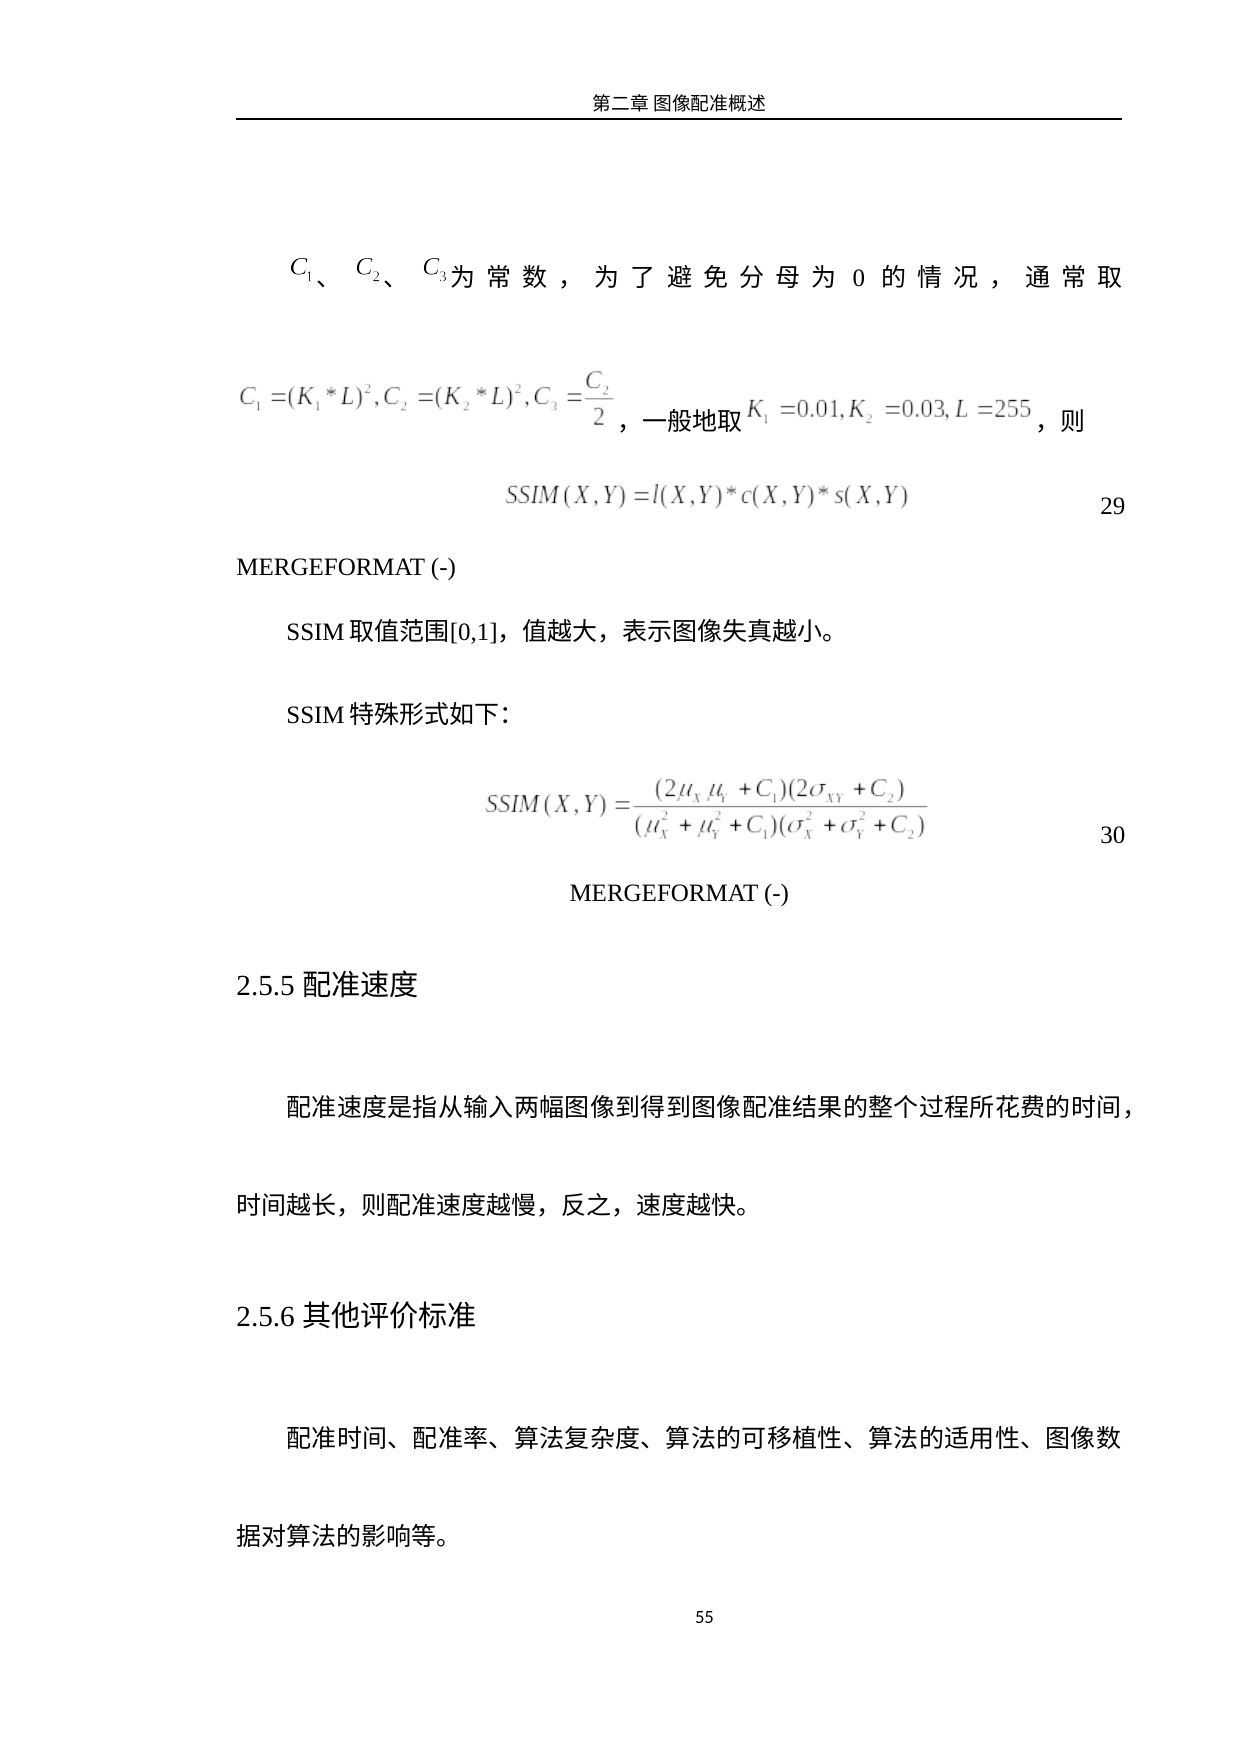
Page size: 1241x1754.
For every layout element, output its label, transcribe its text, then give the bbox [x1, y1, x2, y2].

text 配准时间、配准率、算法复杂度、算法的可移植性、算法的适用性、图像数据对算法的影响等。 [236, 1404, 1122, 1567]
text SSIM特殊形式如下： [236, 680, 1122, 745]
text 配准速度是指从输入两幅图像到得到图像配准结果的整个过程所花费的时间，时间越长，则配准速度越慢，反之，速度越快。 [236, 1073, 1122, 1236]
subtitle 2.5.6 其他评价标准 [236, 1281, 1122, 1346]
text 、、为常数，为了避免分母为0的情况，通常取，一般地取，则 [236, 239, 1122, 450]
subtitle 2.5.5 配准速度 [236, 951, 1122, 1016]
text SSIM取值范围[0,1]，值越大，表示图像失真越小。 [236, 597, 1122, 662]
